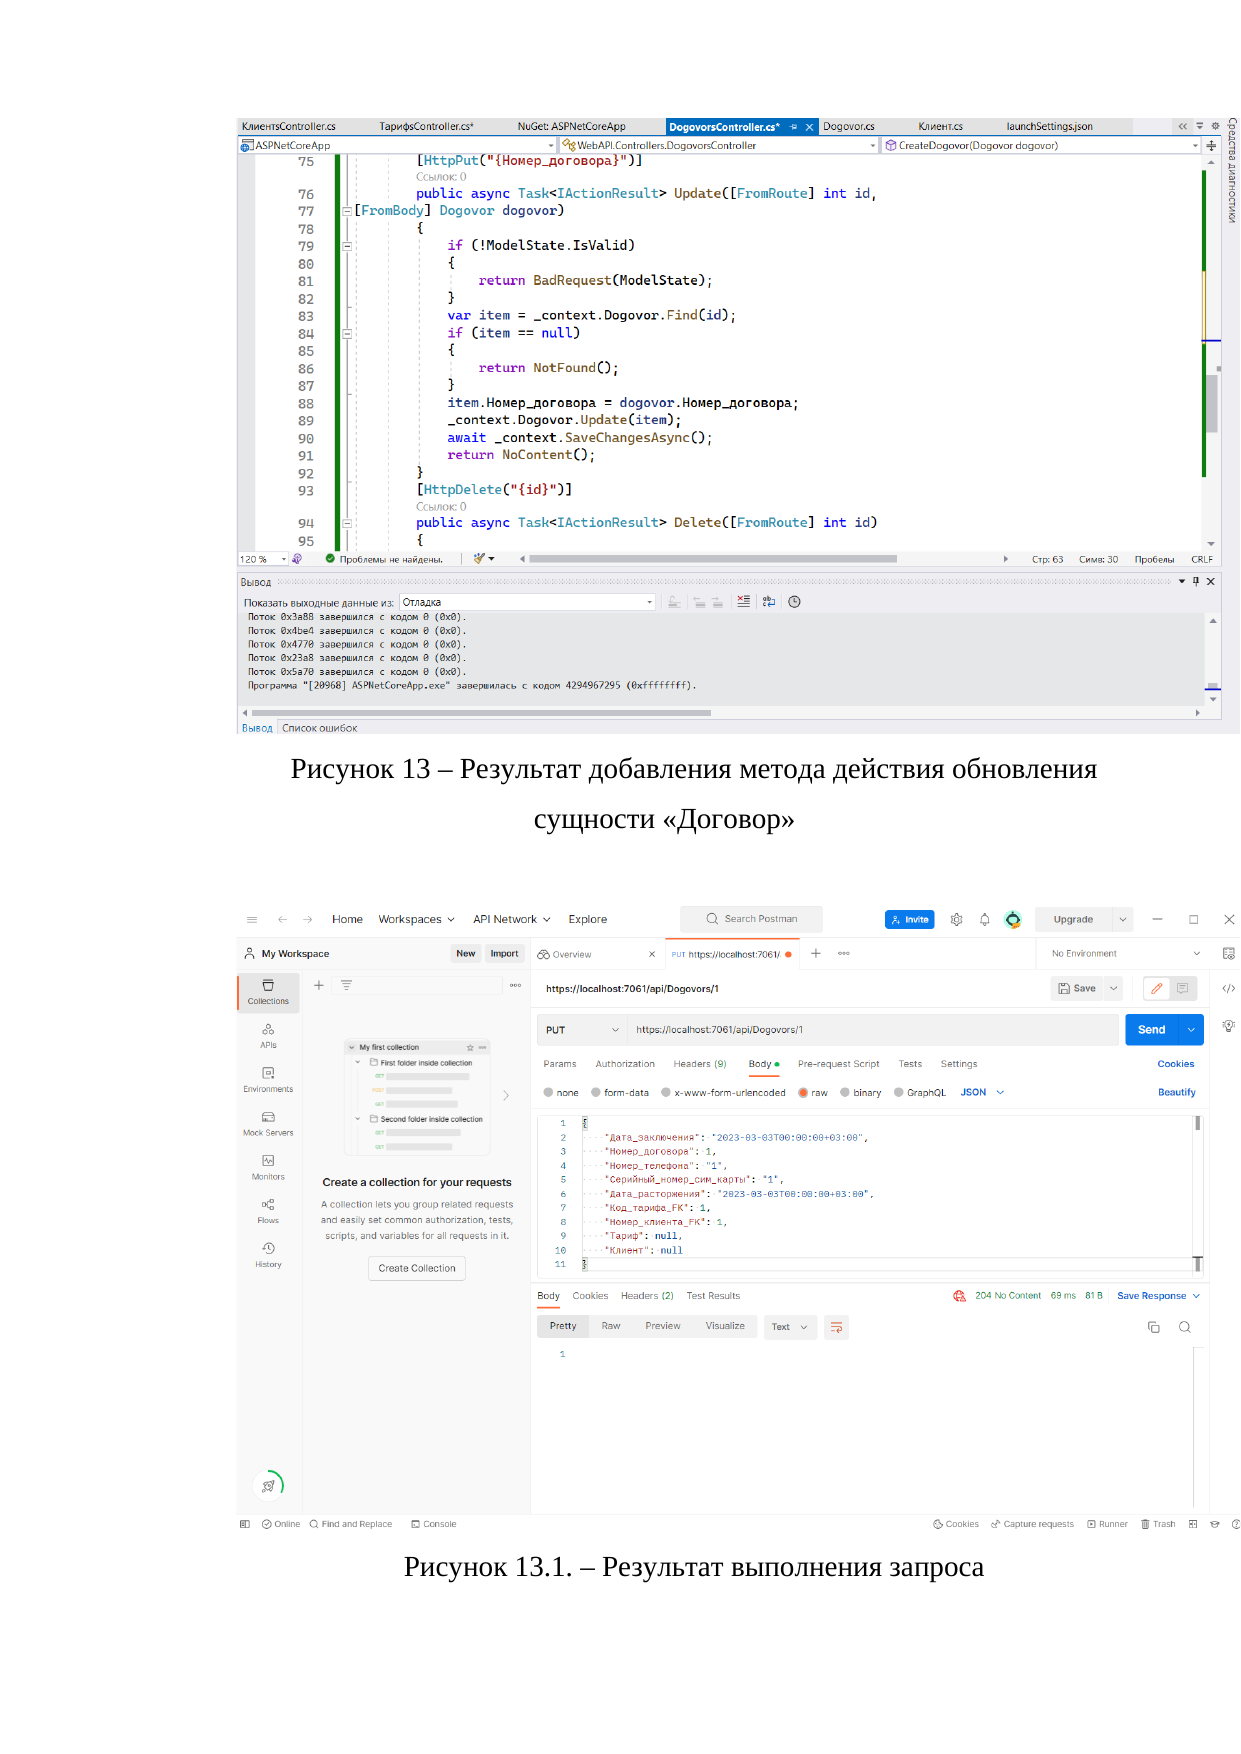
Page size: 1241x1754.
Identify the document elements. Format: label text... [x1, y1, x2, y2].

picture [236, 118, 1241, 734]
text Рисунок 13 – Результат добавления метода действия обновления сущности «Договор» [177, 751, 1152, 834]
text Рисунок 13.1. – Результат выполнения запроса [177, 1549, 1152, 1583]
picture [236, 901, 1241, 1533]
